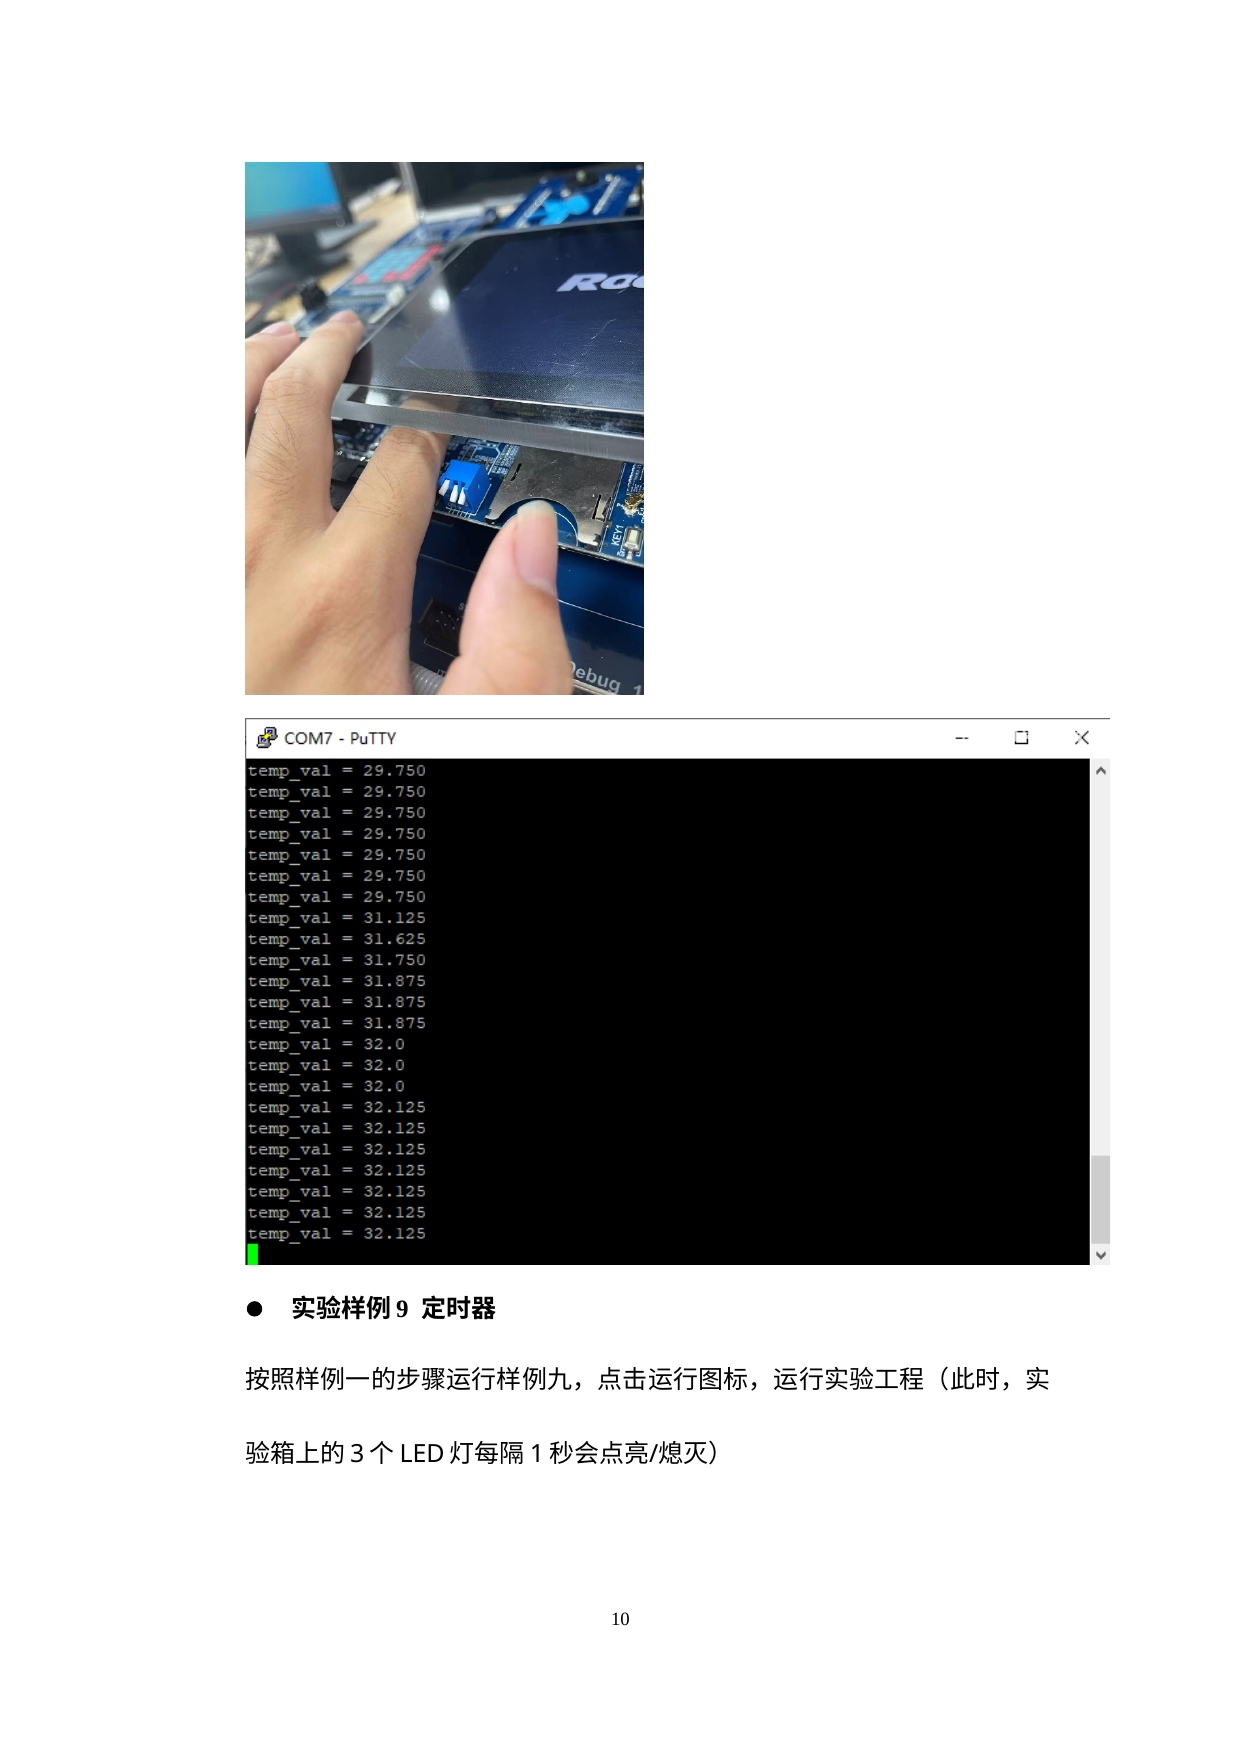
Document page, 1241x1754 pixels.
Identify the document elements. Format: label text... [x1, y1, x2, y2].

list 实验样例9 定时器 [245, 1274, 1053, 1339]
text 按照样例一的步骤运行样例九，点击运行图标，运行实验工程（此时，实验箱上的3个LED灯每隔1秒会点亮/熄灭） [245, 1345, 1053, 1484]
picture [245, 162, 644, 695]
picture [245, 718, 1111, 1265]
